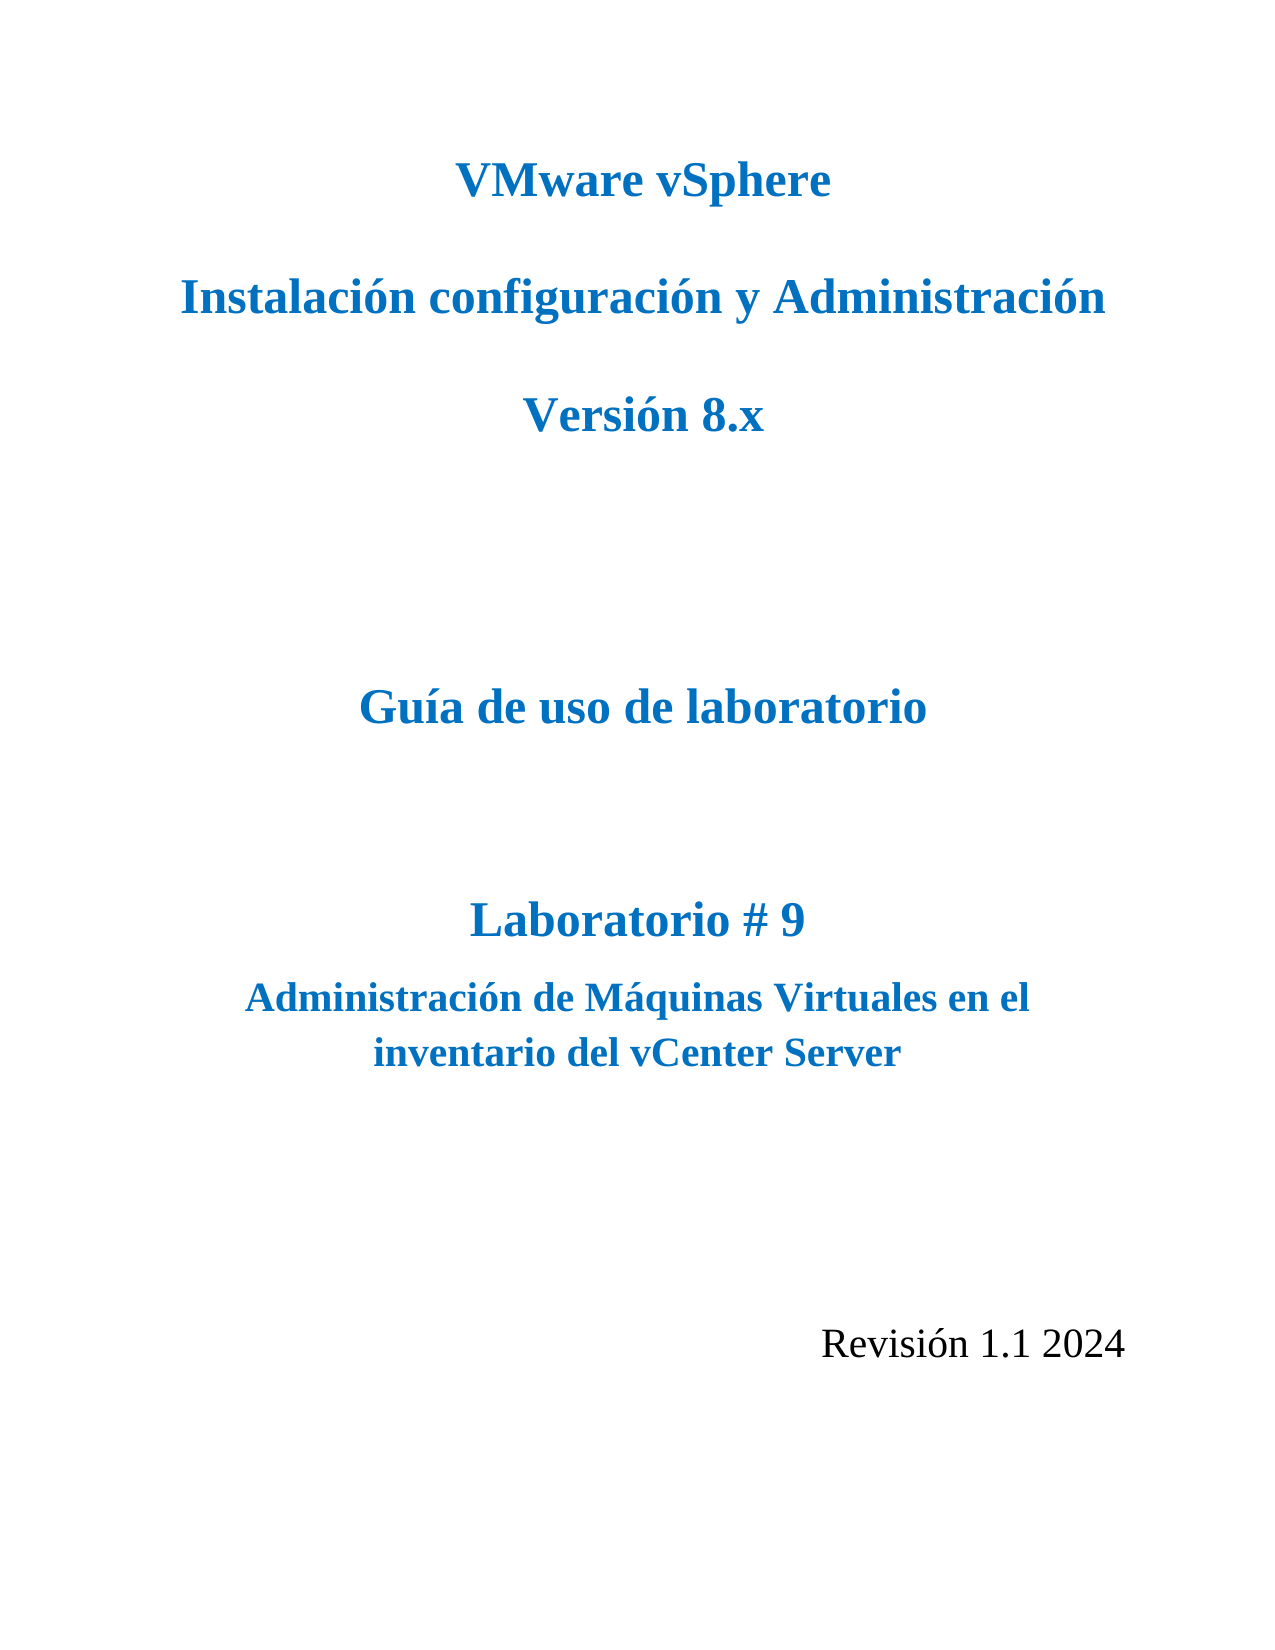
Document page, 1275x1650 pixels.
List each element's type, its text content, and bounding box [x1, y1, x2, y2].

text Instalación configuración y Administración [161, 267, 1125, 325]
text Versión 8.x [161, 384, 1125, 442]
text Administración de Máquinas Virtuales en el inventario del vCenter Server [150, 973, 1125, 1076]
text Laboratorio # 9 [150, 890, 1125, 947]
text VMware vSphere [161, 150, 1125, 207]
text Guía de uso de laboratorio [161, 677, 1125, 735]
text Revisión 1.1 2024 [161, 1318, 1125, 1366]
